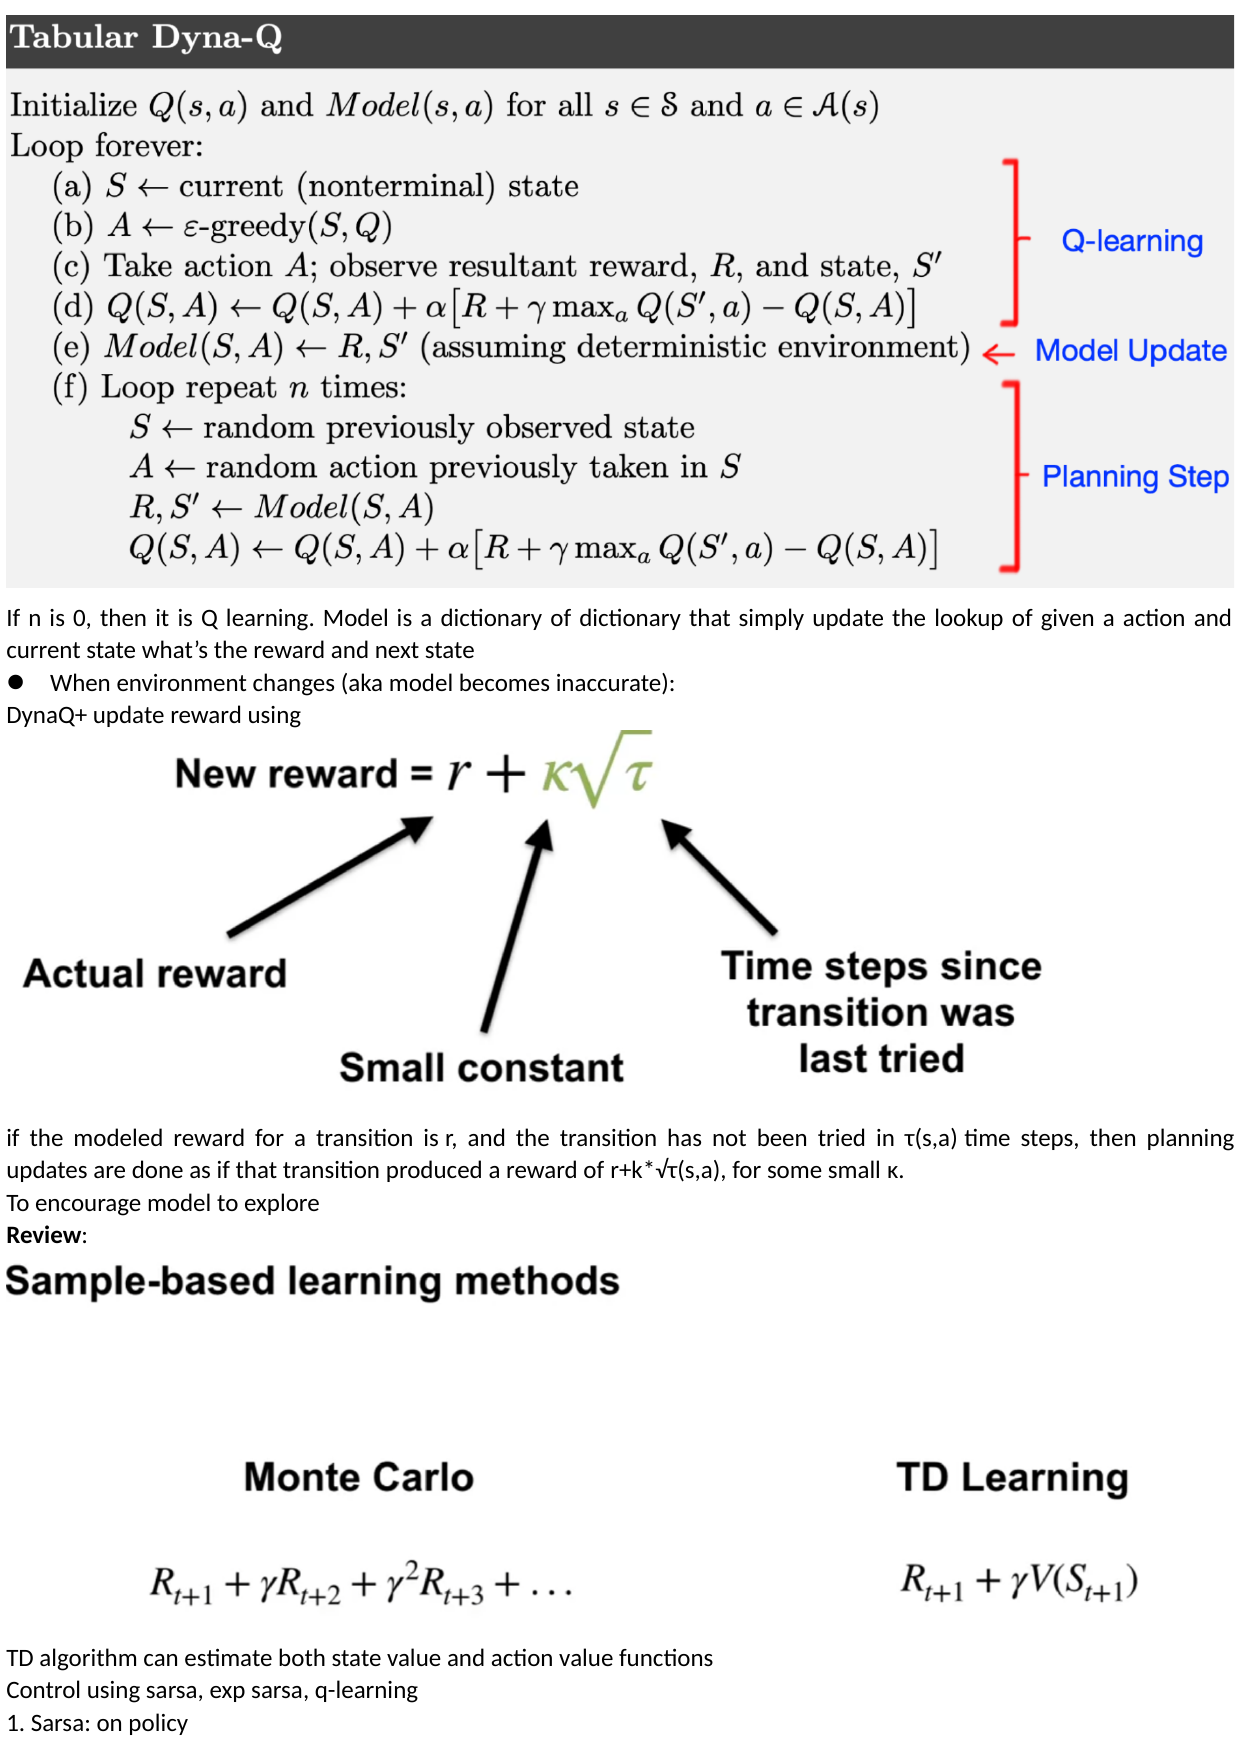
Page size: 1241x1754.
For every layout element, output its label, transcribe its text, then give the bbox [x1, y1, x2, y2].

text If n is 0, then it is Q learning. Model is a dictionary of dictionary that simply update the lookup of given a action and current state what’s the reward and next state [6, 601, 1234, 666]
text TD algorithm can estimate both state value and action value functions [6, 1641, 1234, 1673]
list When environment changes (aka model becomes inaccurate): [6, 666, 1234, 698]
picture [6, 1250, 1198, 1622]
text To encourage model to explore [6, 1186, 1234, 1218]
text if the modeled reward for a transition is r, and the transition has not been tried in τ(s,a) time steps, then planning updates are done as if that transition produced a reward of r+k*√τ(s,a), for some small κ. [6, 1121, 1234, 1186]
picture [6, 15, 1235, 588]
text Control using sarsa, exp sarsa, q-learning [6, 1673, 1234, 1706]
text Review: [6, 1218, 1234, 1251]
text DynaQ+ update reward using [6, 698, 1234, 731]
picture [6, 730, 1074, 1094]
list Sarsa: on policy [6, 1706, 1234, 1738]
